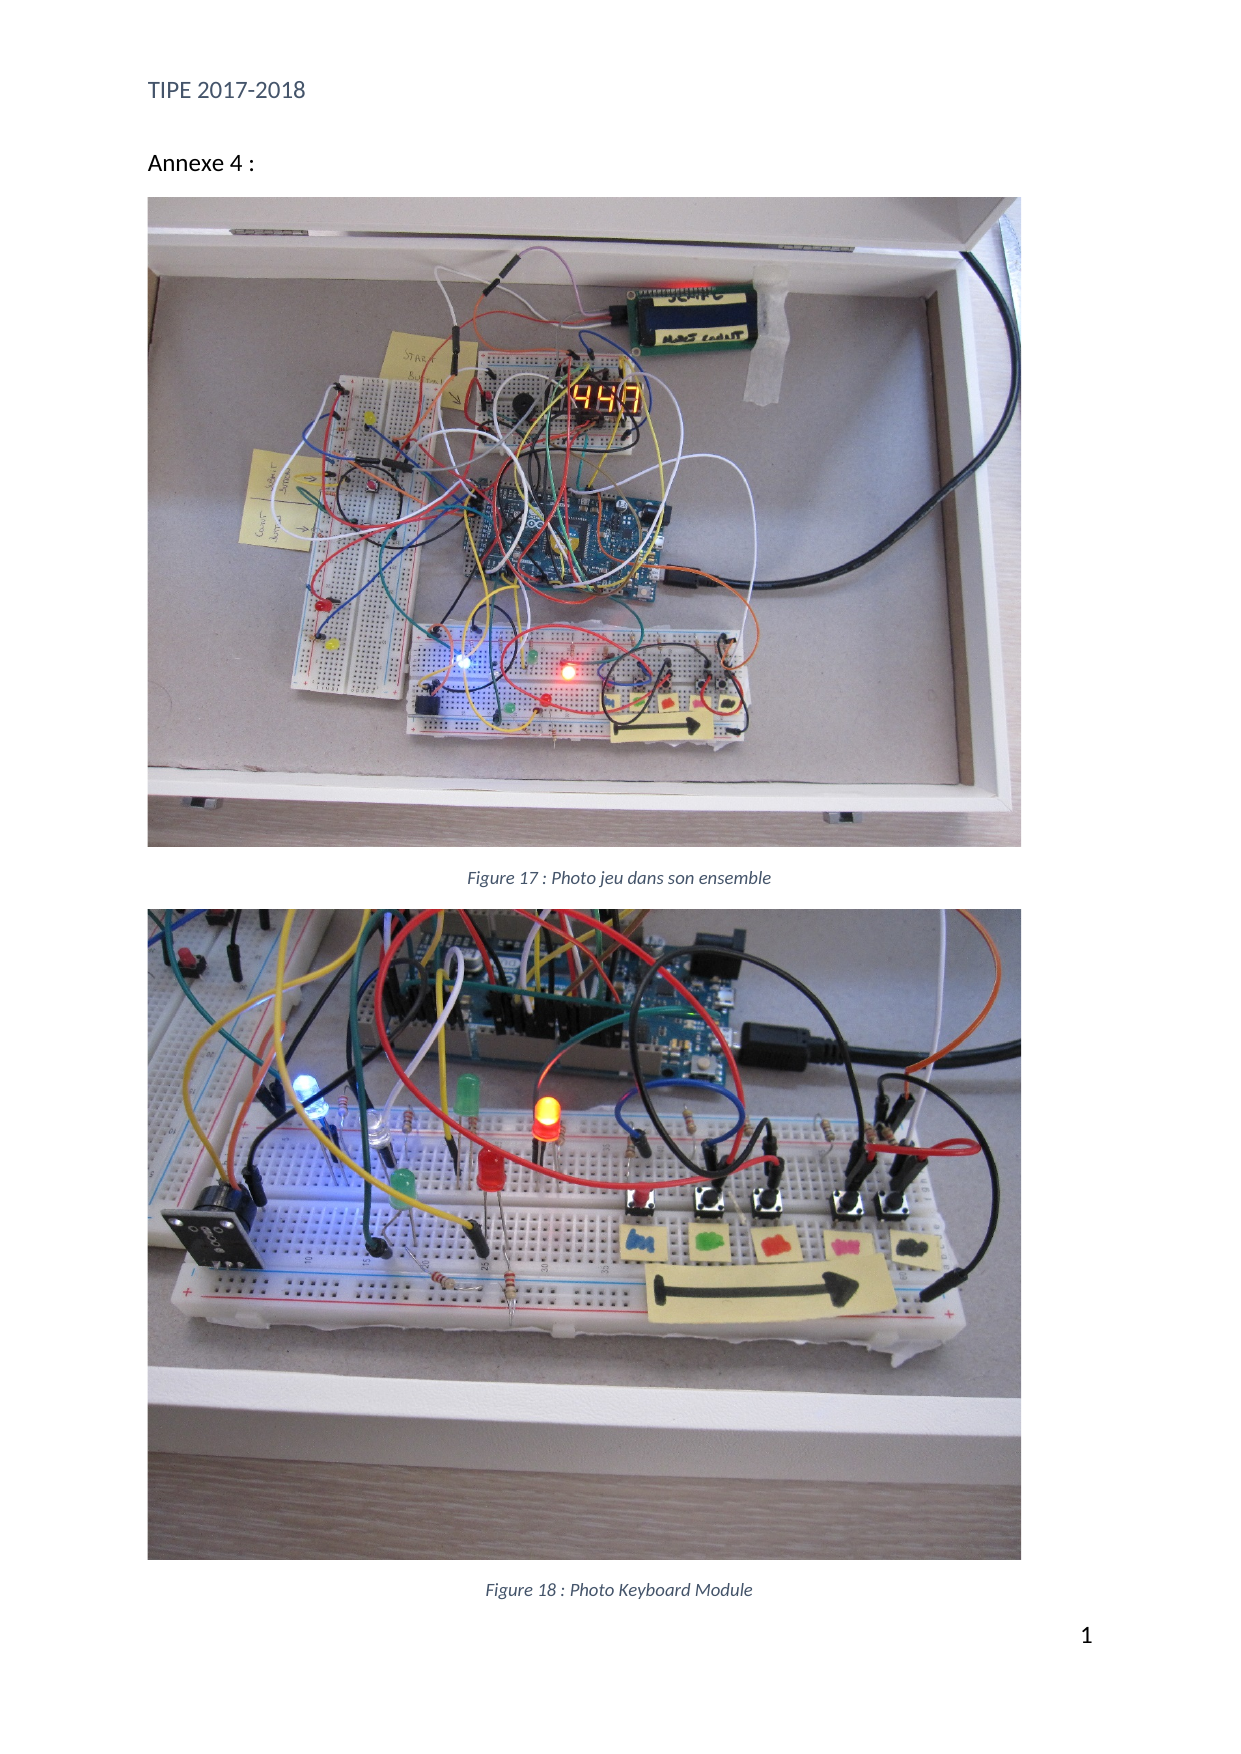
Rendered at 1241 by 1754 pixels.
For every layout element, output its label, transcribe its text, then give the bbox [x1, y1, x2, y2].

picture [147, 197, 1022, 847]
picture [147, 909, 1022, 1560]
text Annexe 4 : [148, 148, 1093, 178]
text Figure 17 : Photo jeu dans son ensemble [148, 866, 1093, 889]
text Figure 18 : Photo Keyboard Module [148, 1578, 1093, 1601]
